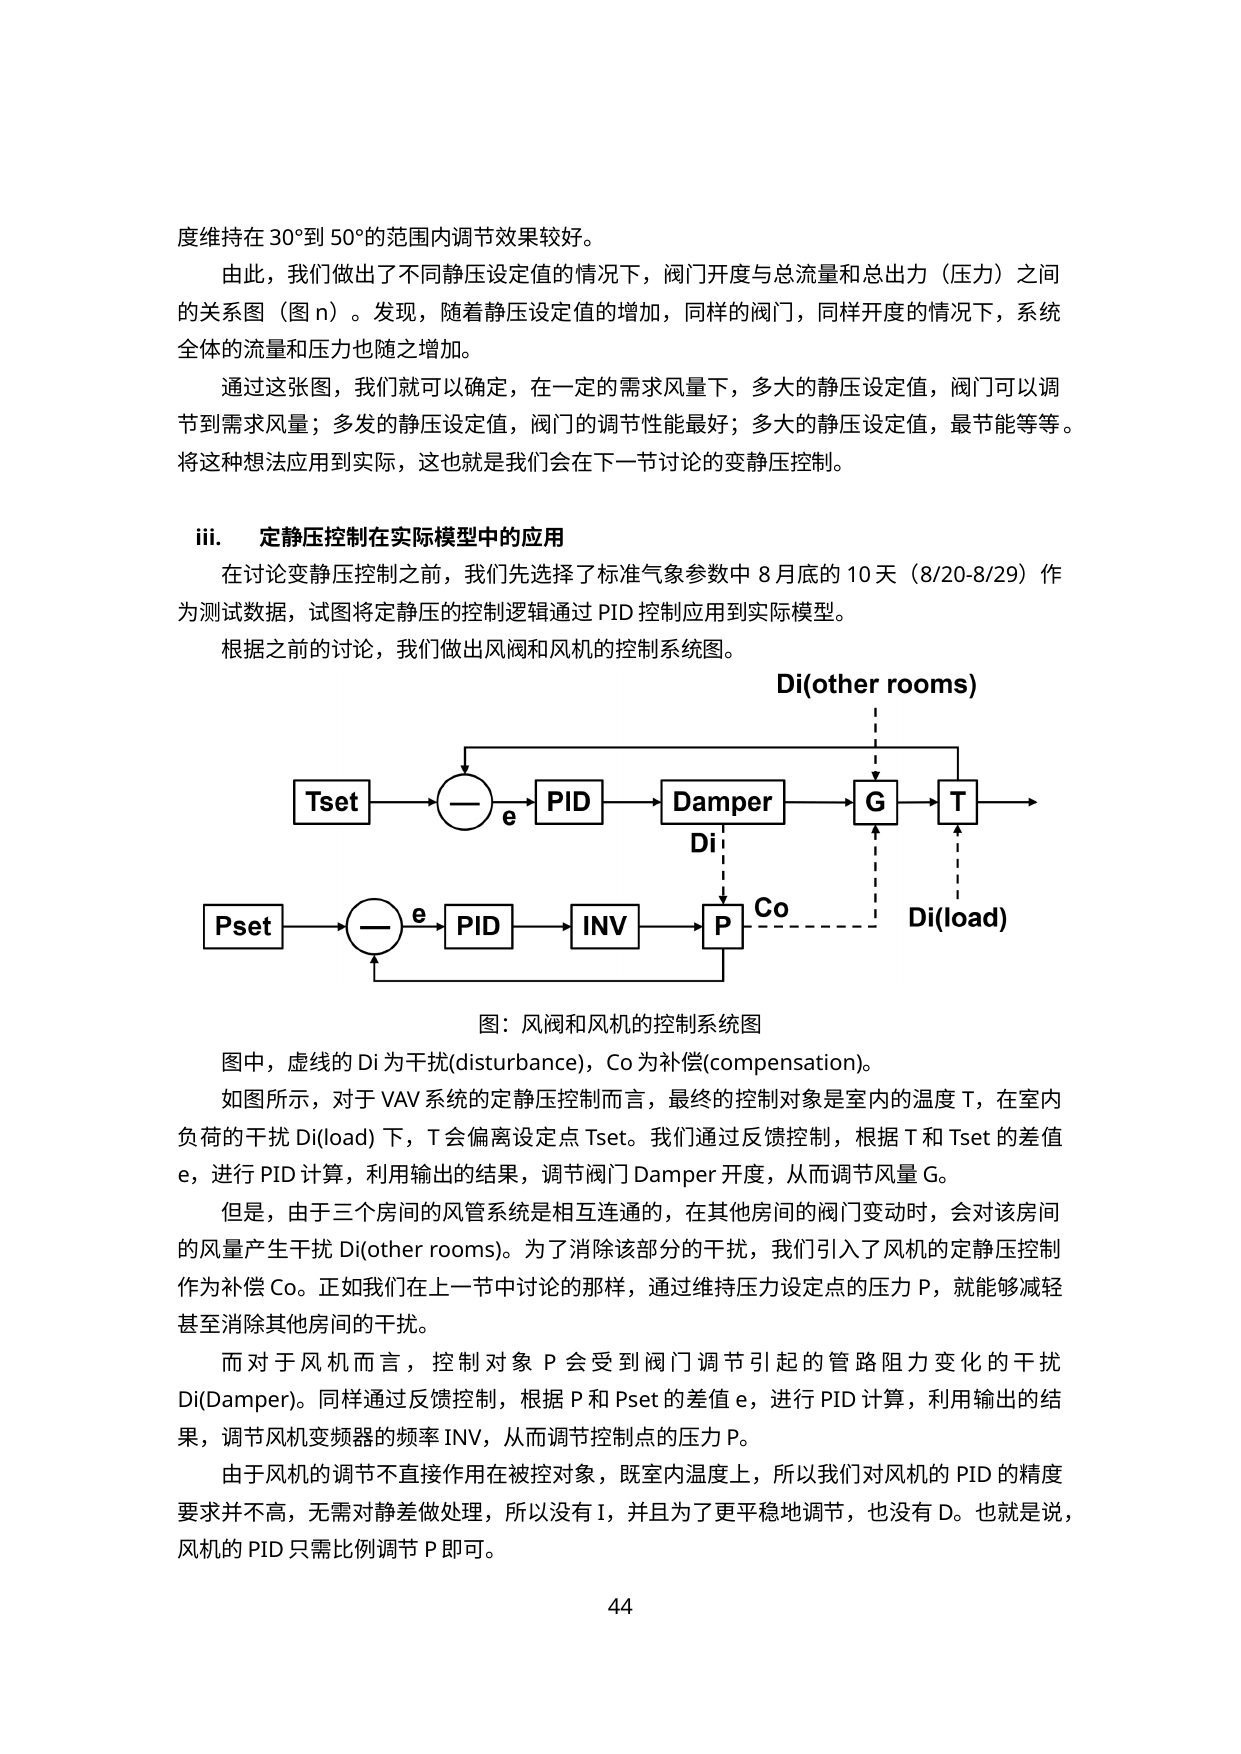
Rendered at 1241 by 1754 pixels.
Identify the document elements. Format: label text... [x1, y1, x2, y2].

text 但是，由于三个房间的风管系统是相互连通的，在其他房间的阀门变动时，会对该房间的风量产生干扰Di(other rooms)。为了消除该部分的干扰，我们引入了风机的定静压控制作为补偿Co。正如我们在上一节中讨论的那样，通过维持压力设定点的压力P，就能够减轻甚至消除其他房间的干扰。 [177, 1192, 1063, 1342]
text 如图所示，对于VAV系统的定静压控制而言，最终的控制对象是室内的温度T，在室内负荷的干扰Di(load) 下，T会偏离设定点Tset。我们通过反馈控制，根据T和Tset的差值e，进行PID计算，利用输出的结果，调节阀门Damper开度，从而调节风量G。 [177, 1079, 1063, 1192]
subtitle 定静压控制在实际模型中的应用 [221, 517, 1063, 554]
picture [197, 666, 1044, 990]
text 在讨论变静压控制之前，我们先选择了标准气象参数中8月底的10天（8/20-8/29）作为测试数据，试图将定静压的控制逻辑通过PID控制应用到实际模型。 [177, 554, 1063, 629]
text 根据之前的讨论，我们做出风阀和风机的控制系统图。 [177, 629, 1063, 667]
text 图中，虚线的Di为干扰(disturbance)，Co为补偿(compensation)。 [177, 1042, 1063, 1079]
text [177, 217, 1063, 254]
text 由此，我们做出了不同静压设定值的情况下，阀门开度与总流量和总出力（压力）之间的关系图（图n）。发现，随着静压设定值的增加，同样的阀门，同样开度的情况下，系统全体的流量和压力也随之增加。 [177, 254, 1063, 367]
text 图：风阀和风机的控制系统图 [177, 1004, 1063, 1042]
text 由于风机的调节不直接作用在被控对象，既室内温度上，所以我们对风机的PID的精度要求并不高，无需对静差做处理，所以没有I，并且为了更平稳地调节，也没有D。也就是说，风机的PID只需比例调节P即可。 [177, 1454, 1063, 1567]
text 通过这张图，我们就可以确定，在一定的需求风量下，多大的静压设定值，阀门可以调节到需求风量；多发的静压设定值，阀门的调节性能最好；多大的静压设定值，最节能等等。将这种想法应用到实际，这也就是我们会在下一节讨论的变静压控制。 [177, 367, 1063, 479]
text 而对于风机而言，控制对象P会受到阀门调节引起的管路阻力变化的干扰Di(Damper)。同样通过反馈控制，根据P和Pset的差值e，进行PID计算，利用输出的结果，调节风机变频器的频率INV，从而调节控制点的压力P。 [177, 1342, 1063, 1454]
